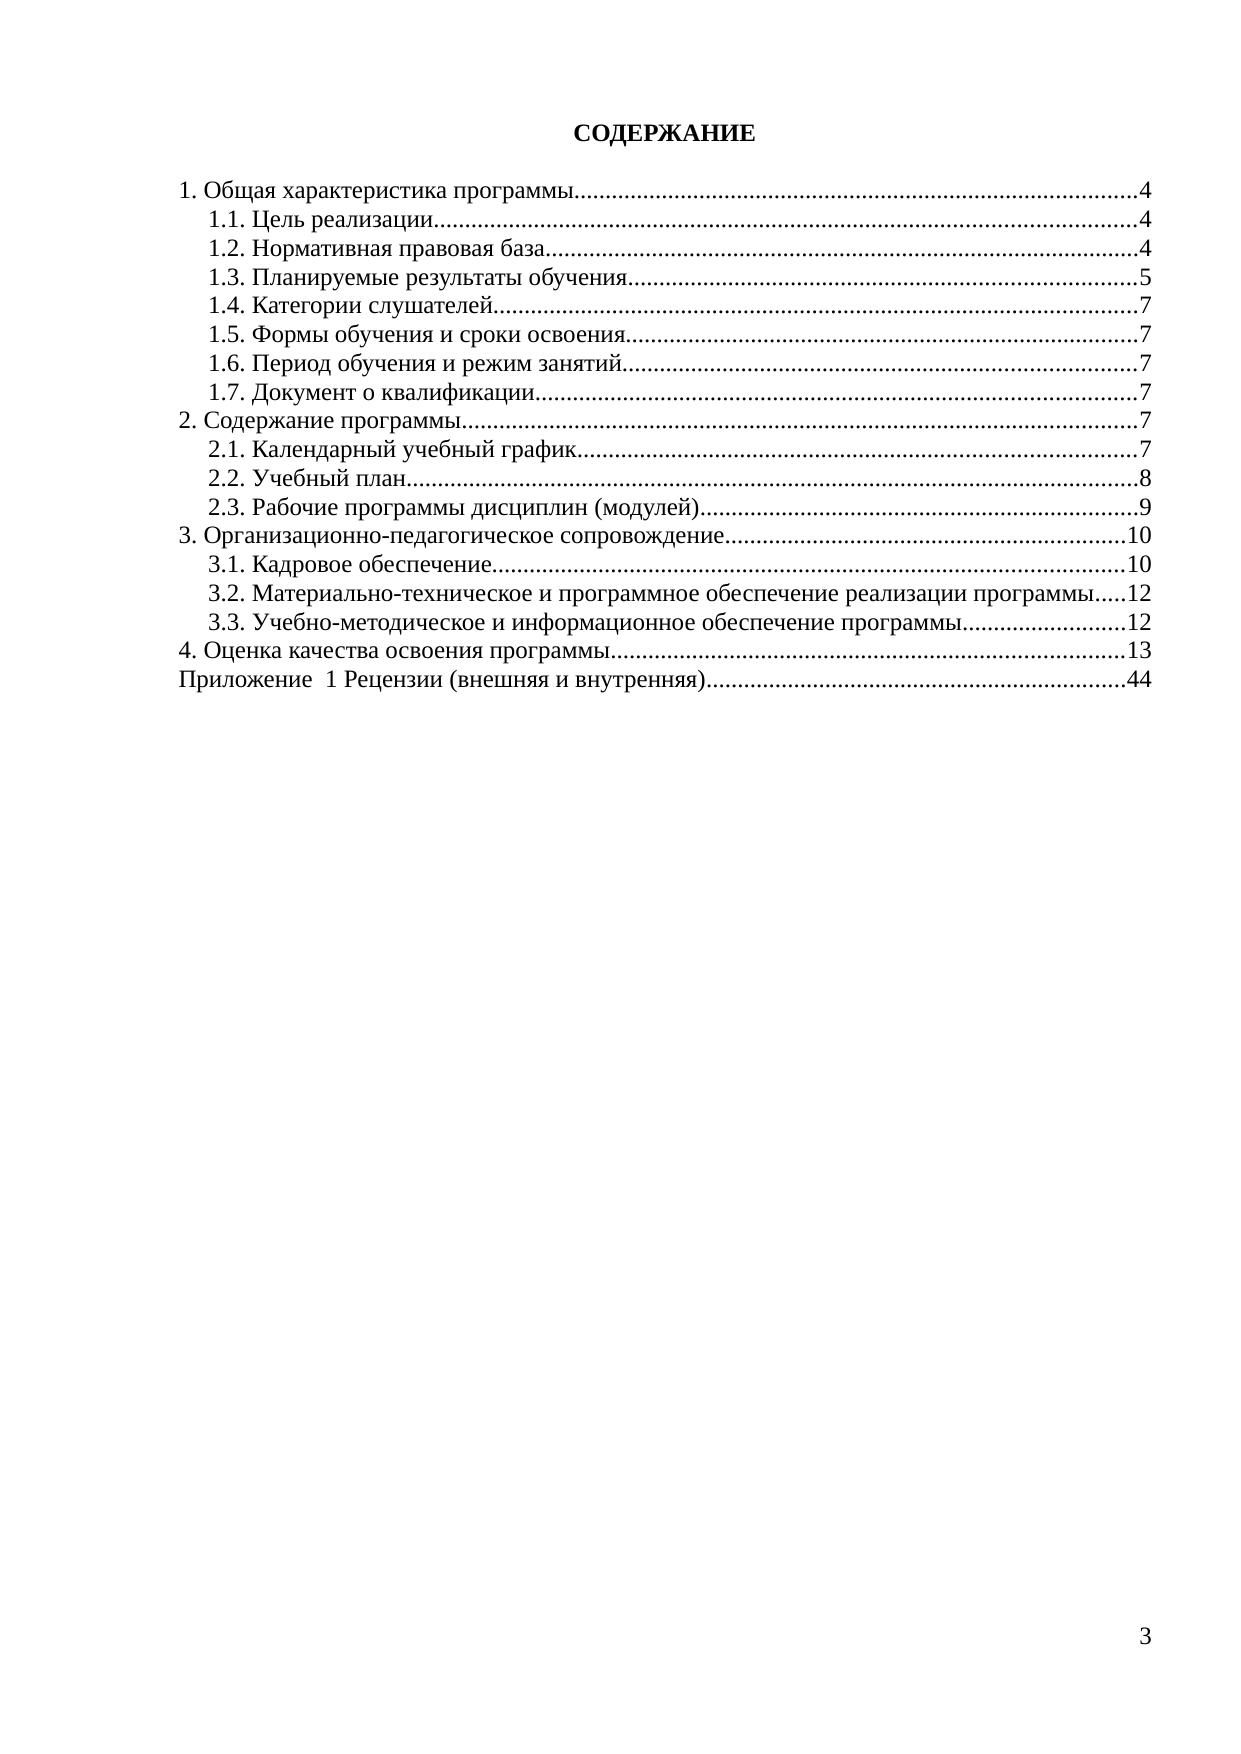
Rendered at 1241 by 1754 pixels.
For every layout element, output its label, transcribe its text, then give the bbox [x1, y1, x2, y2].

text 1.1. Цель реализации 4 [207, 204, 1152, 233]
text 1.5. Формы обучения и сроки освоения 7 [207, 319, 1152, 348]
text 1.2. Нормативная правовая база 4 [207, 233, 1152, 262]
text 1. Общая характеристика программы 4 [177, 176, 1152, 204]
text 3. Организационно-педагогическое сопровождение 10 [177, 521, 1152, 549]
text 1.3. Планируемые результаты обучения 5 [207, 262, 1152, 291]
text 3.2. Материально-техническое и программное обеспечение реализации программы 12 [207, 578, 1152, 607]
text 2. Содержание программы 7 [177, 406, 1152, 434]
text 1.4. Категории слушателей 7 [207, 291, 1152, 319]
text Приложение 1 Рецензии (внешняя и внутренняя) 44 [177, 664, 1152, 693]
text 4. Оценка качества освоения программы 13 [177, 636, 1152, 664]
text 2.2. Учебный план 8 [207, 463, 1152, 492]
text 2.3. Рабочие программы дисциплин (модулей) 9 [207, 492, 1152, 521]
text 1.6. Период обучения и режим занятий 7 [207, 348, 1152, 377]
text 3.1. Кадровое обеспечение 10 [207, 549, 1152, 578]
text 2.1. Календарный учебный график 7 [207, 434, 1152, 463]
text СОДЕРЖАНИЕ [177, 118, 1152, 147]
text 1.7. Документ о квалификации 7 [207, 377, 1152, 406]
text 3.3. Учебно-методическое и информационное обеспечение программы 12 [207, 607, 1152, 636]
